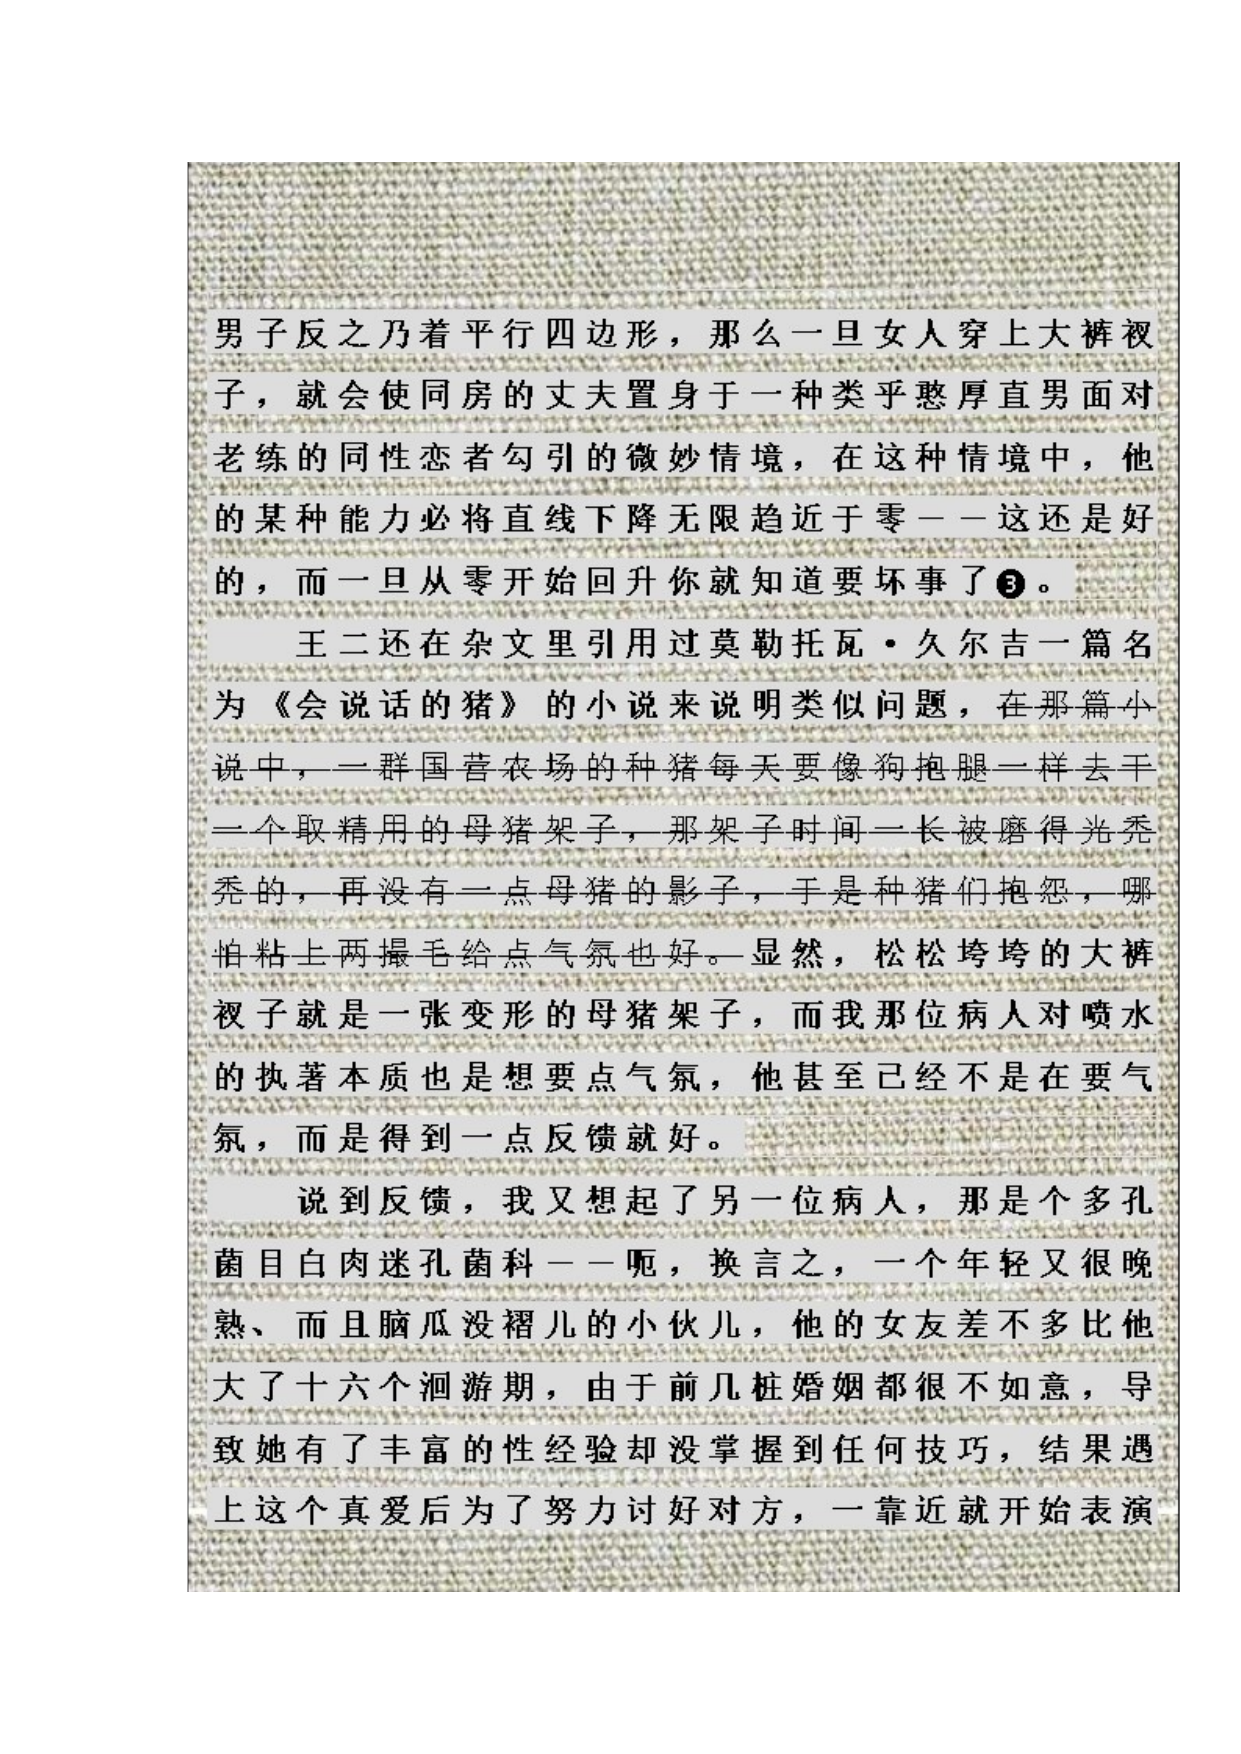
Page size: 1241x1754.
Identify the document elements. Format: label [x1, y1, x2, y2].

picture [187, 162, 1180, 1592]
